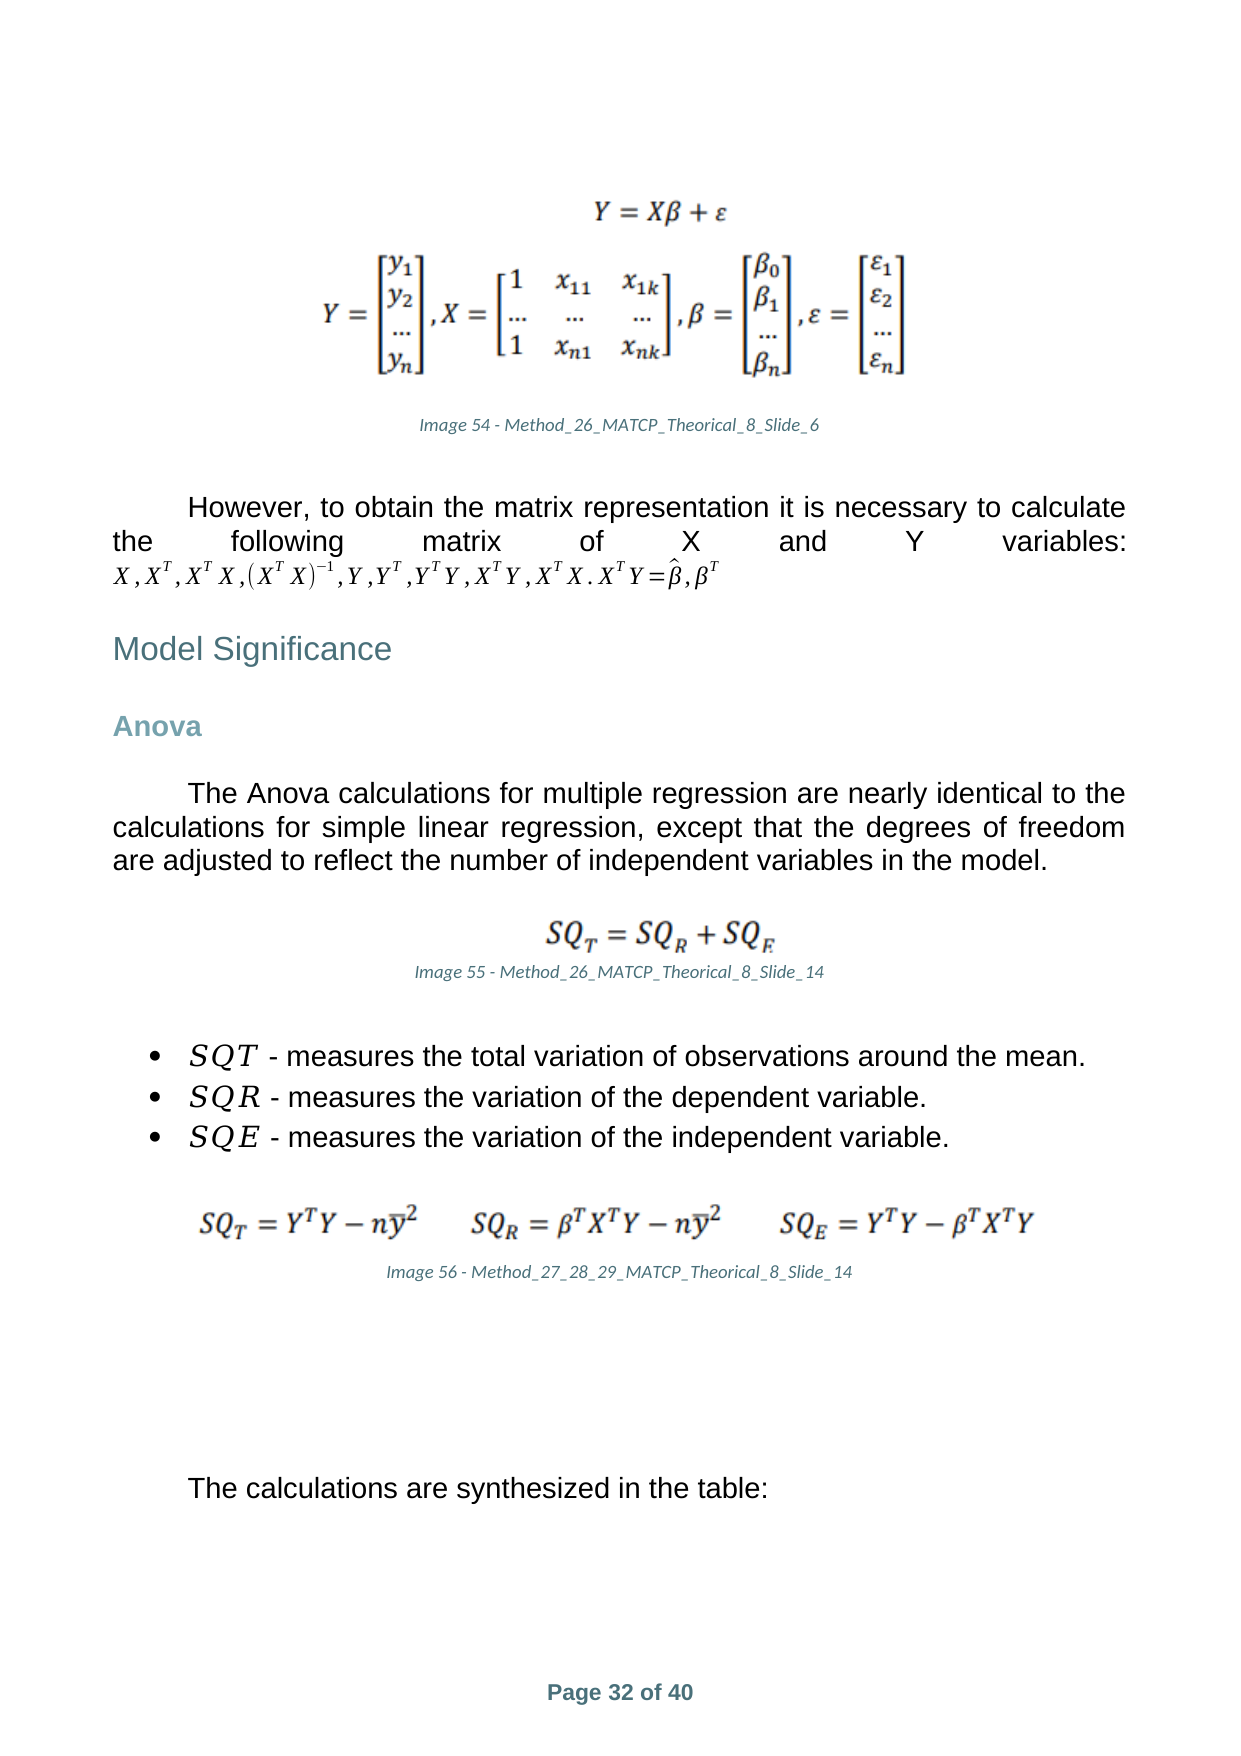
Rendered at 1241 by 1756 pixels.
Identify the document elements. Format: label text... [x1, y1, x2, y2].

text However, to obtain the matrix representation it is necessary to calculate the following matrix of X and Y variables: [112, 491, 1128, 591]
list 𝑆𝑄𝑅 - measures the variation of the dependent variable. [150, 1078, 1128, 1113]
picture [242, 183, 998, 414]
list 𝑆𝑄𝐸 - measures the variation of the independent variable. [150, 1118, 1128, 1154]
picture [166, 1192, 1074, 1260]
text Image 54 - Method_26_MATCP_Theorical_8_Slide_6 [112, 413, 1128, 436]
text Image 56 - Method_27_28_29_MATCP_Theorical_8_Slide_14 [112, 1260, 1128, 1283]
list 𝑆𝑄𝑇 - measures the total variation of observations around the mean. [150, 1037, 1128, 1073]
picture [524, 910, 792, 961]
subtitle Model Significance [112, 629, 1128, 667]
text The Anova calculations for multiple regression are nearly identical to the calculations for simple linear regression, except that the degrees of freedom are adjusted to reflect the number of independent variables in the model. [112, 776, 1128, 877]
text Image 55 - Method_26_MATCP_Theorical_8_Slide_14 [112, 960, 1128, 983]
text The calculations are synthesized in the table: [112, 1471, 1128, 1505]
subtitle Anova [112, 709, 1128, 742]
